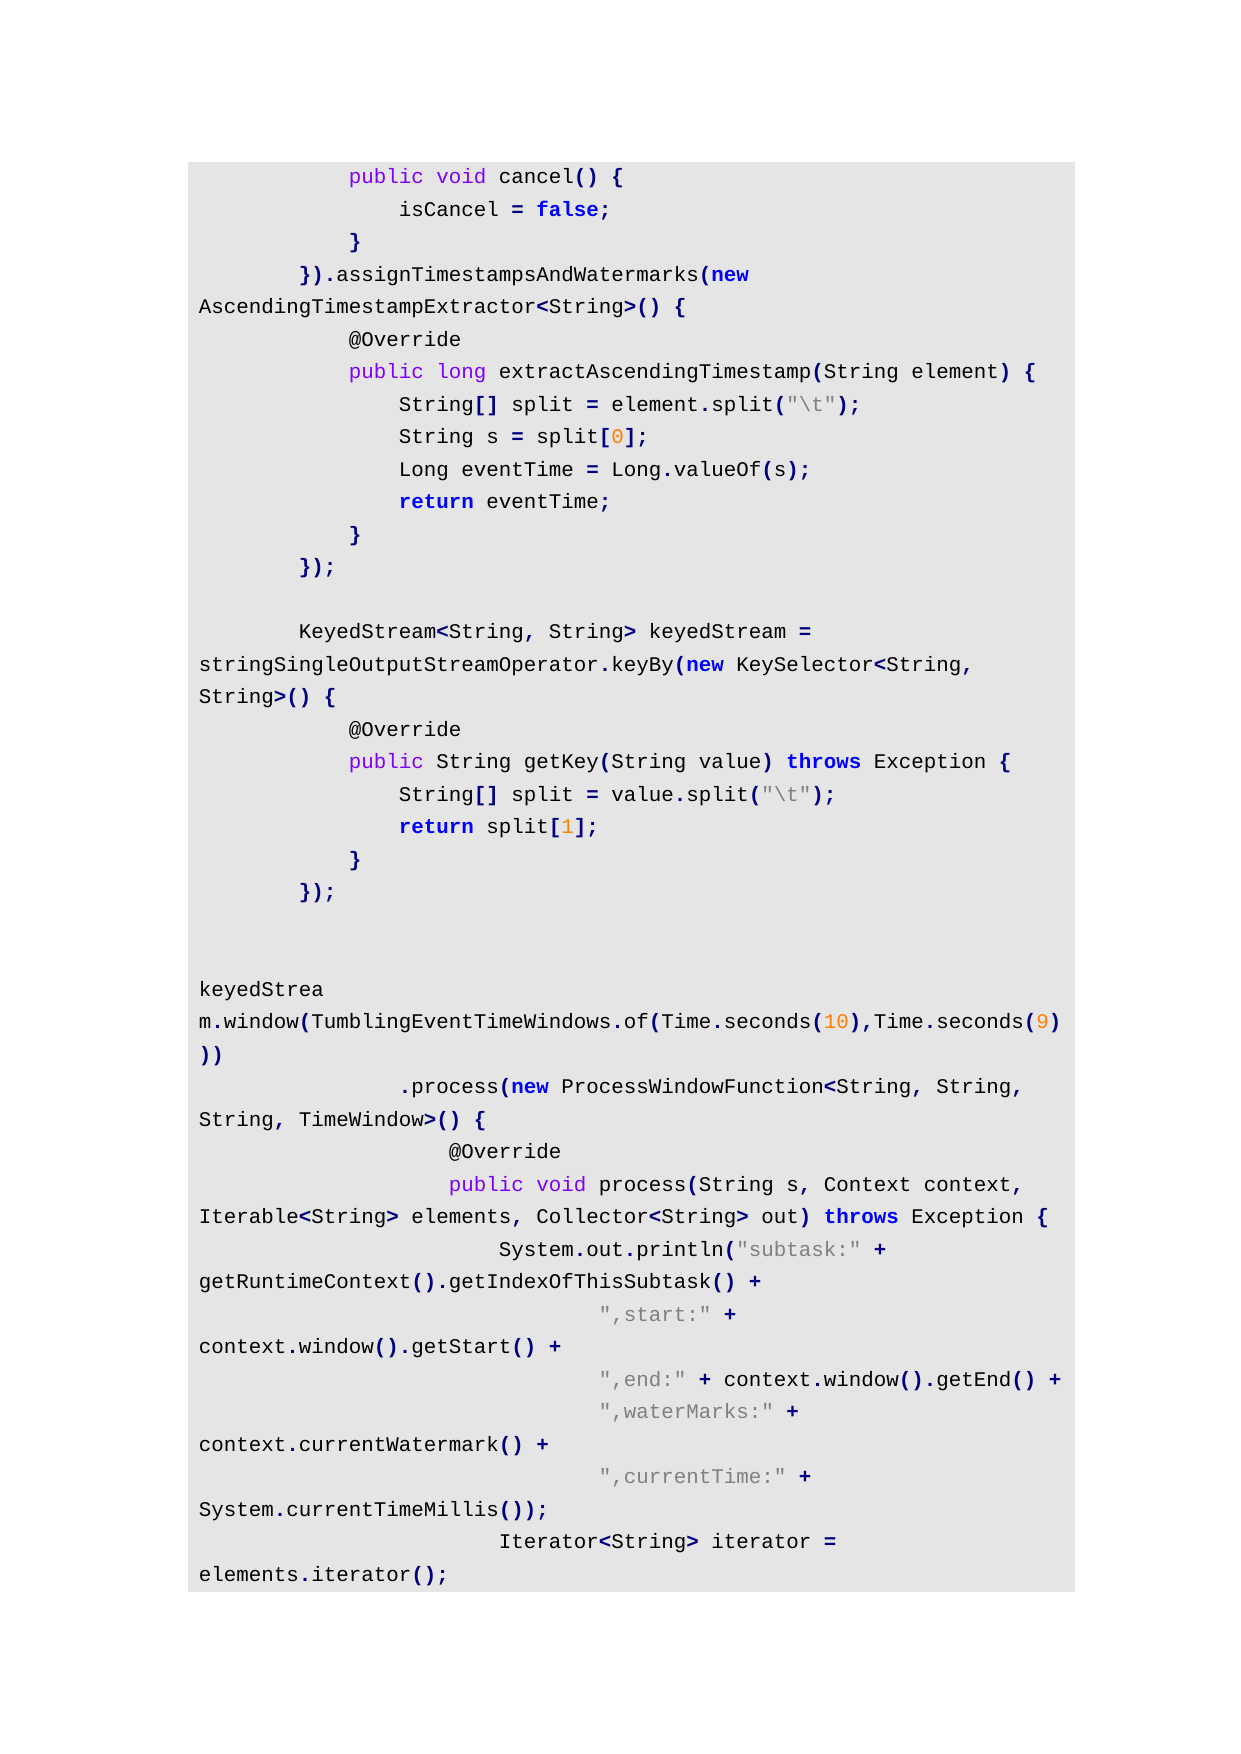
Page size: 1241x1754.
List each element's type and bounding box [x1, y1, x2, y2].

table_header [188, 162, 1075, 1592]
